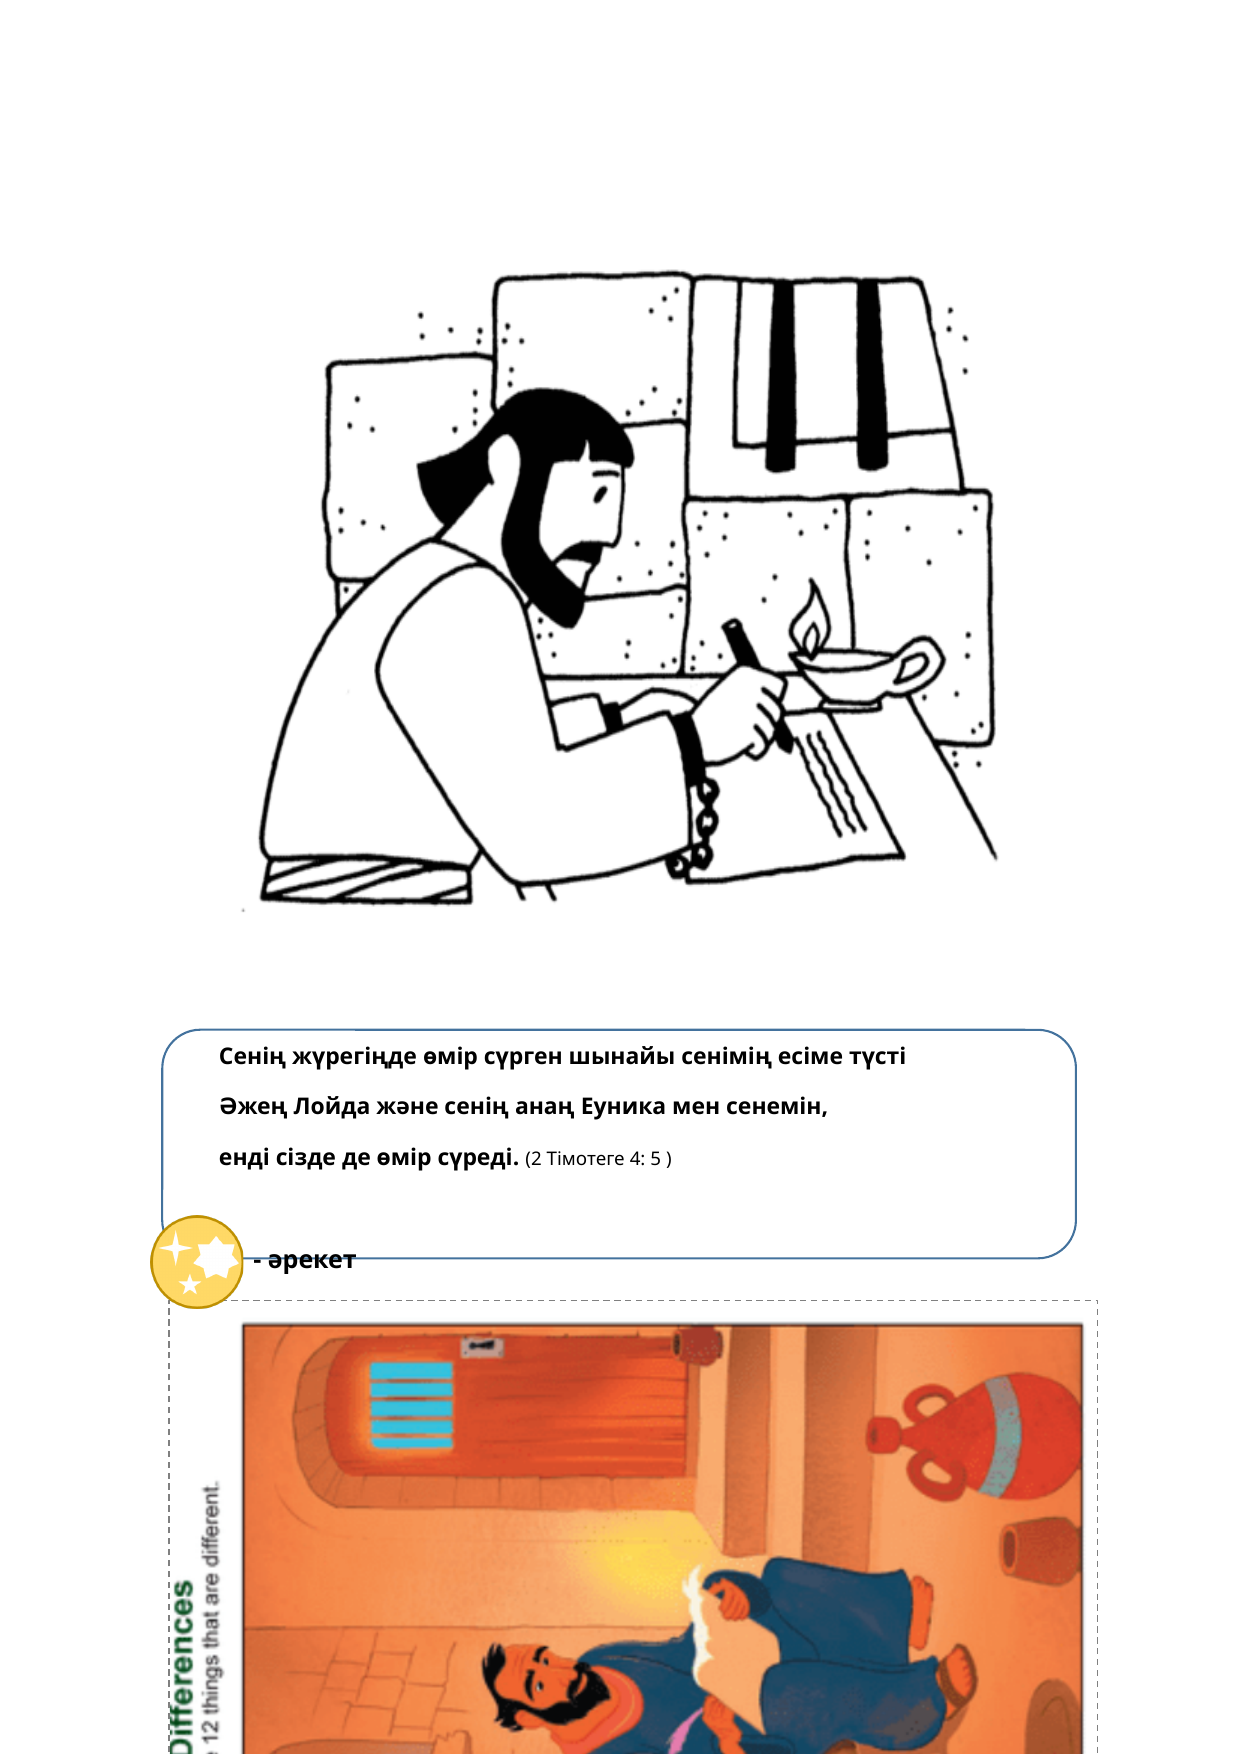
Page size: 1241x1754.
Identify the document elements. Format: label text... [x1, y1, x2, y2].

text Әжең Лойда және сенің анаң Еуника мен сенемін, [150, 1090, 1090, 1121]
picture [150, 225, 1123, 934]
picture [150, 1215, 1097, 1754]
text енді сізде де өмір сүреді. (2 Тімотеге 4: 5 ) [150, 1141, 1090, 1172]
text - әрекет [244, 1241, 1090, 1275]
text Сенің жүрегіңде өмір сүрген шынайы сенімің есіме түсті [150, 1040, 1090, 1071]
